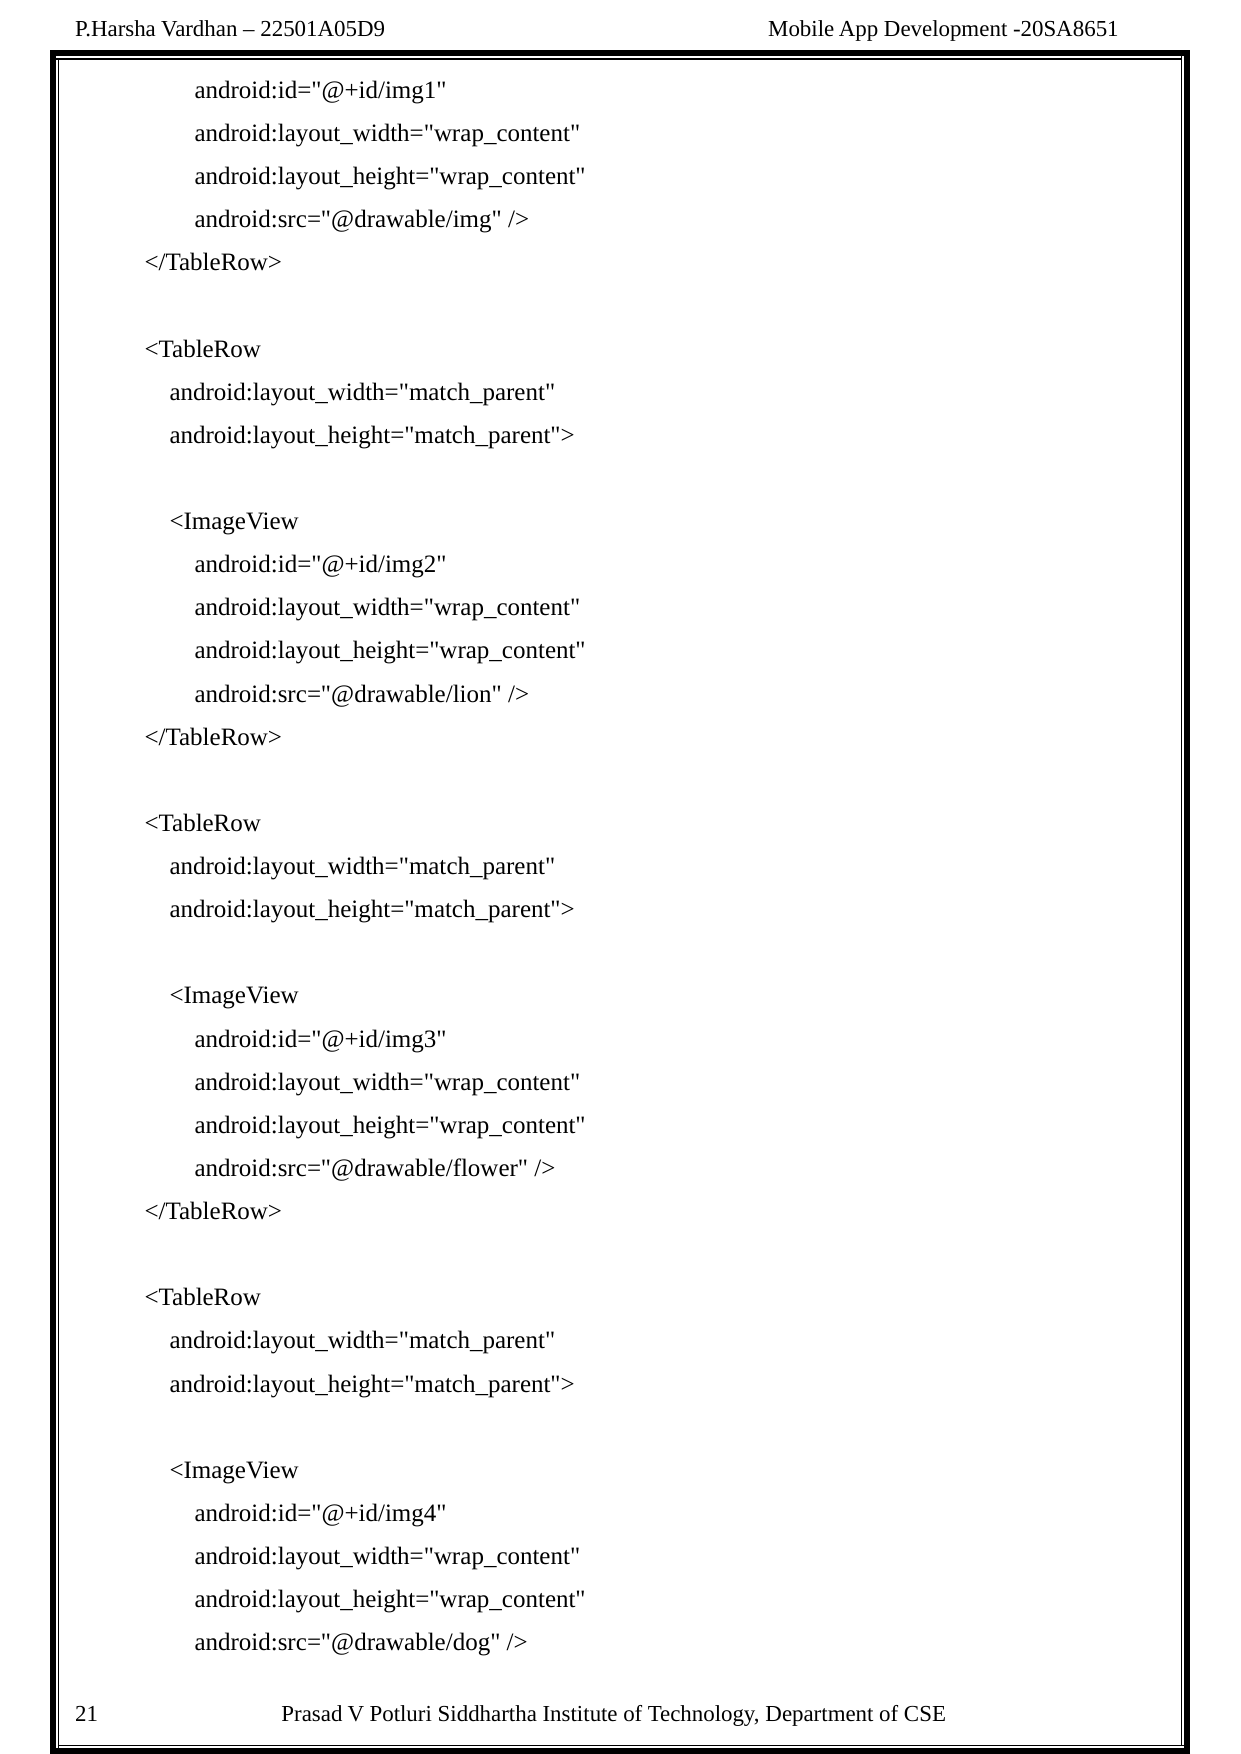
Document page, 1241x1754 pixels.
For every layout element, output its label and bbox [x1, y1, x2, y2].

text [119, 75, 1165, 1656]
